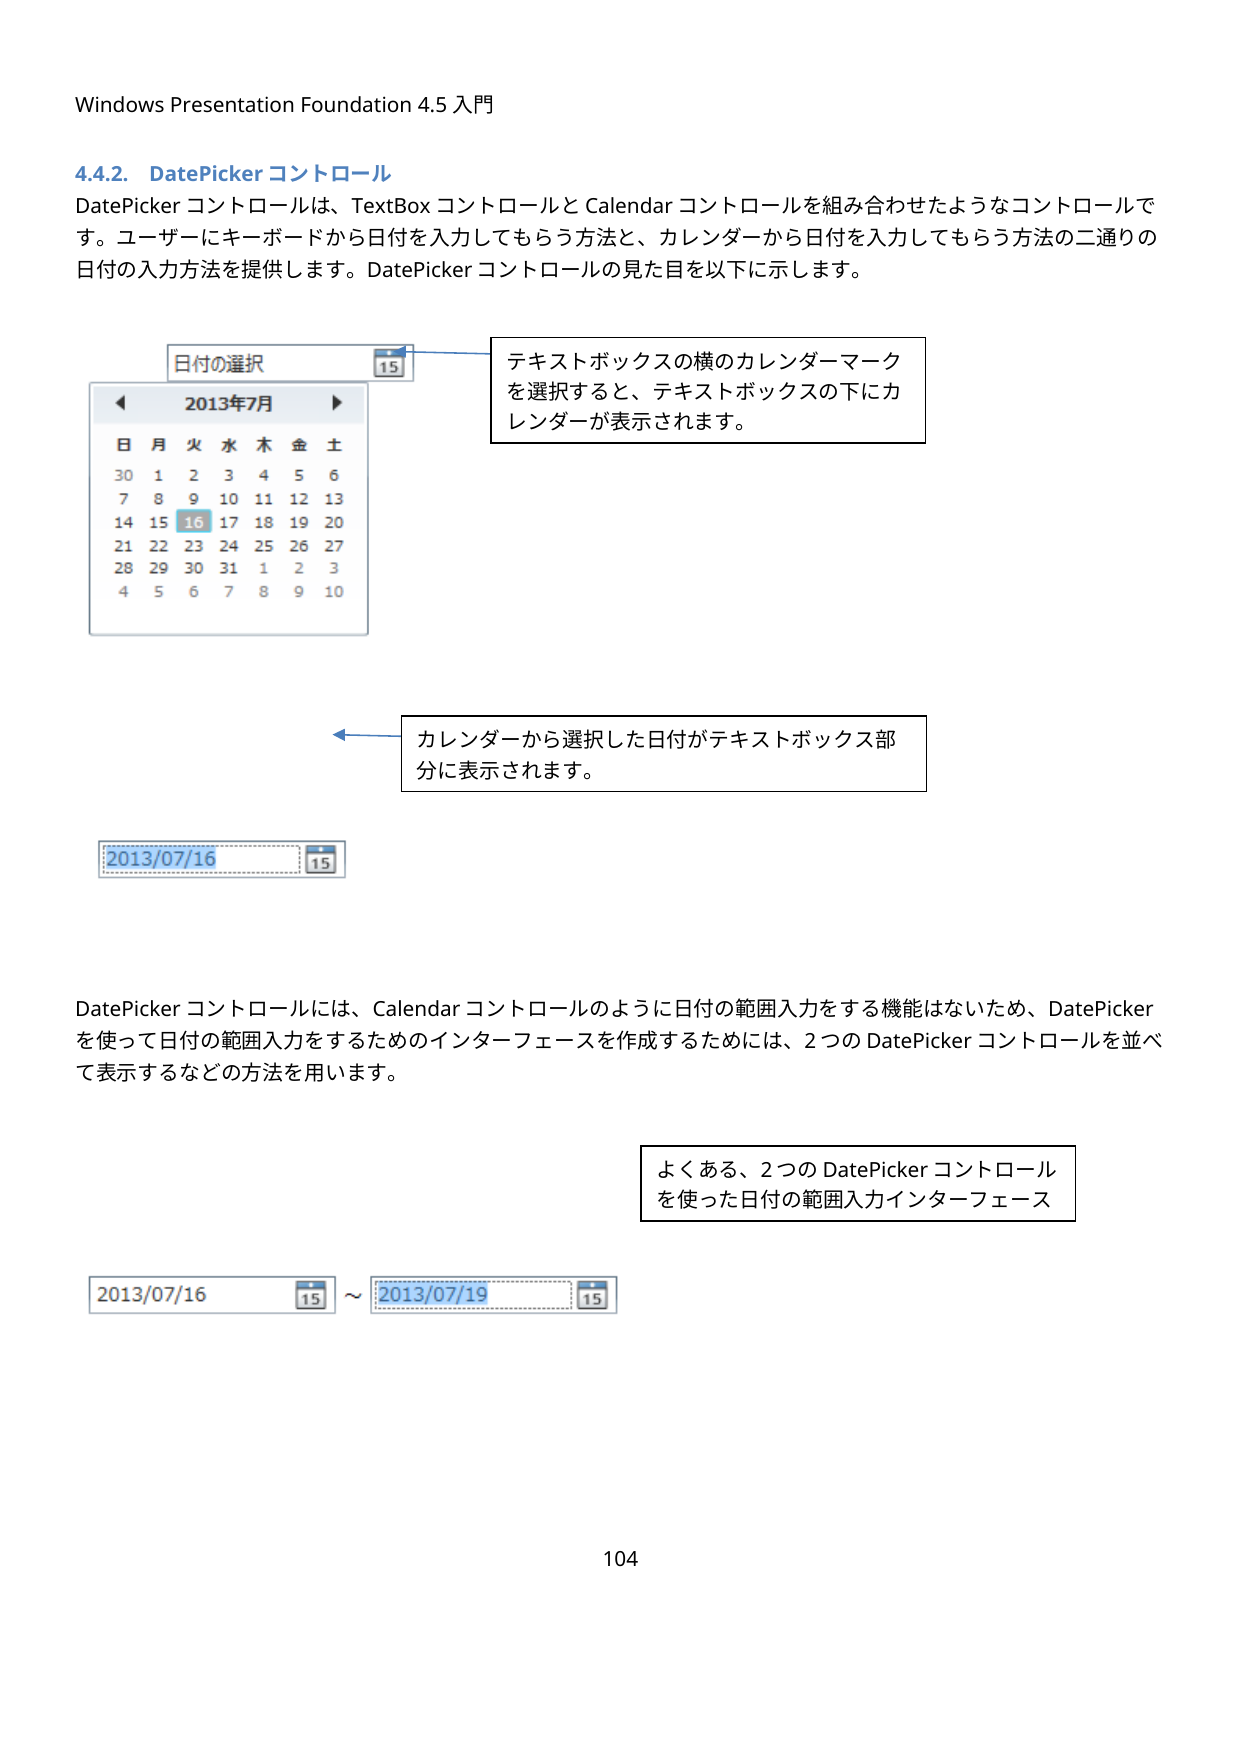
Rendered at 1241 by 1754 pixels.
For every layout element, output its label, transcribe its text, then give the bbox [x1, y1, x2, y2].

picture [75, 1249, 663, 1360]
text DatePickerコントロールは、TextBoxコントロールとCalendarコントロールを組み合わせたようなコントロールです。ユーザーにキーボードから日付を入力してもらう方法と、カレンダーから日付を入力してもらう方法の二通りの日付の入力方法を提供します。DatePickerコントロールの見た目を以下に示します。 [75, 188, 1165, 284]
picture [75, 325, 430, 646]
picture [75, 814, 378, 910]
subtitle DatePickerコントロール [75, 156, 1165, 188]
text DatePickerコントロールには、Calendarコントロールのように日付の範囲入力をする機能はないため、DatePickerを使って日付の範囲入力をするためのインターフェースを作成するためには、2つのDatePickerコントロールを並べて表示するなどの方法を用います。 [75, 992, 1165, 1088]
